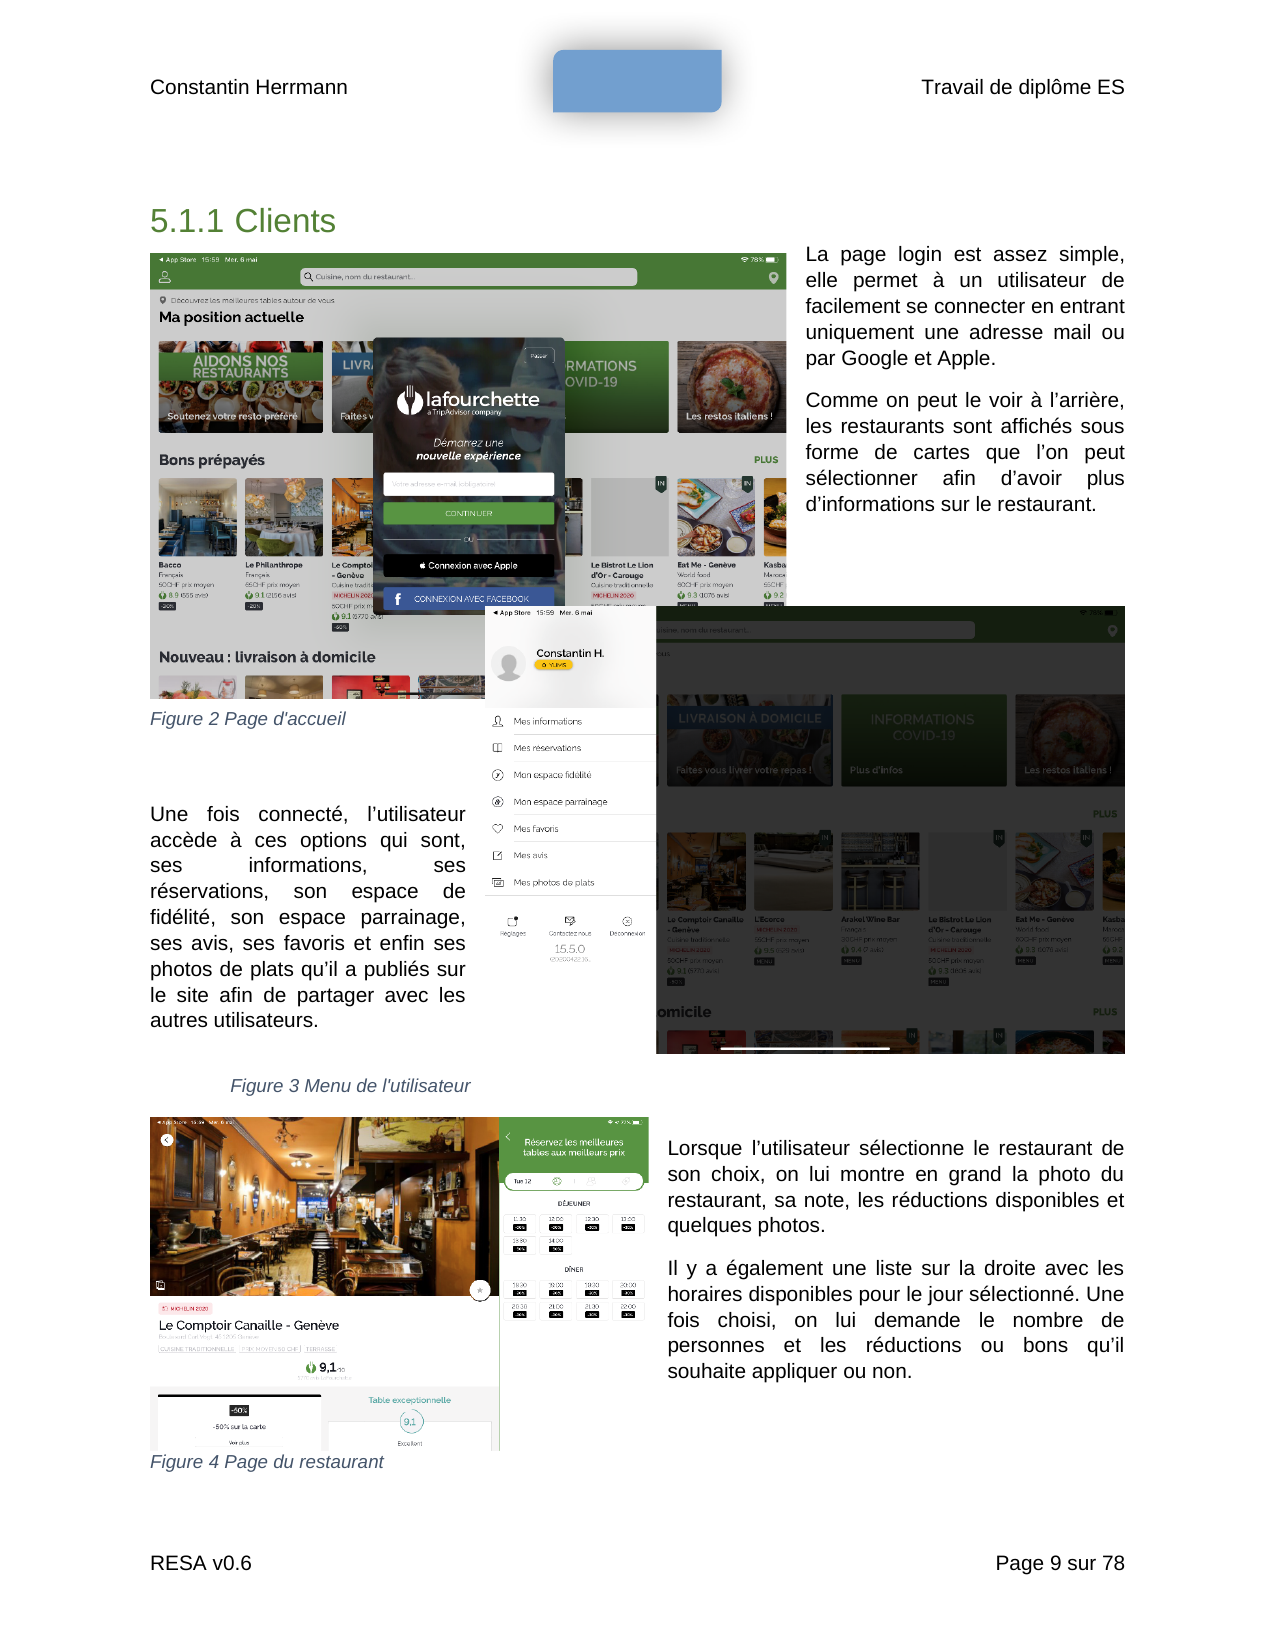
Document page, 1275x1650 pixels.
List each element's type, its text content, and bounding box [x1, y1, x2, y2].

text Comme on peut le voir à l’arrière, les restaurants sont affichés sous forme de cartes que l’on peut sélectionner afin d’avoir plus d’informations sur le restaurant. [787, 388, 1125, 515]
picture [150, 253, 1125, 1054]
text La page login est assez simple, elle permet à un utilisateur de facilement se connecter en entrant uniquement une adresse mail ou par Google et Apple. [150, 242, 1125, 369]
text Lorsque l’utilisateur sélectionne le restaurant de son choix, on lui montre en grand la photo du restaurant, sa note, les réductions disponibles et quelques photos. [649, 1136, 1125, 1237]
subtitle Clients [150, 201, 1125, 239]
text Une fois connecté, l’utilisateur accède à ces options qui sont, ses informations, ses réservations, son espace de fidélité, son espace parrainage, ses avis, ses favoris et enfin ses photos de plats qu’il a publiés sur le site afin de partager avec les autres utilisateurs. [150, 802, 485, 1032]
picture [150, 1117, 649, 1450]
text Il y a également une liste sur la droite avec les horaires disponibles pour le jour sélectionné. Une fois choisi, on lui demande le nombre de personnes et les réductions ou bons qu’il souhaite appliquer ou non. [649, 1256, 1125, 1383]
